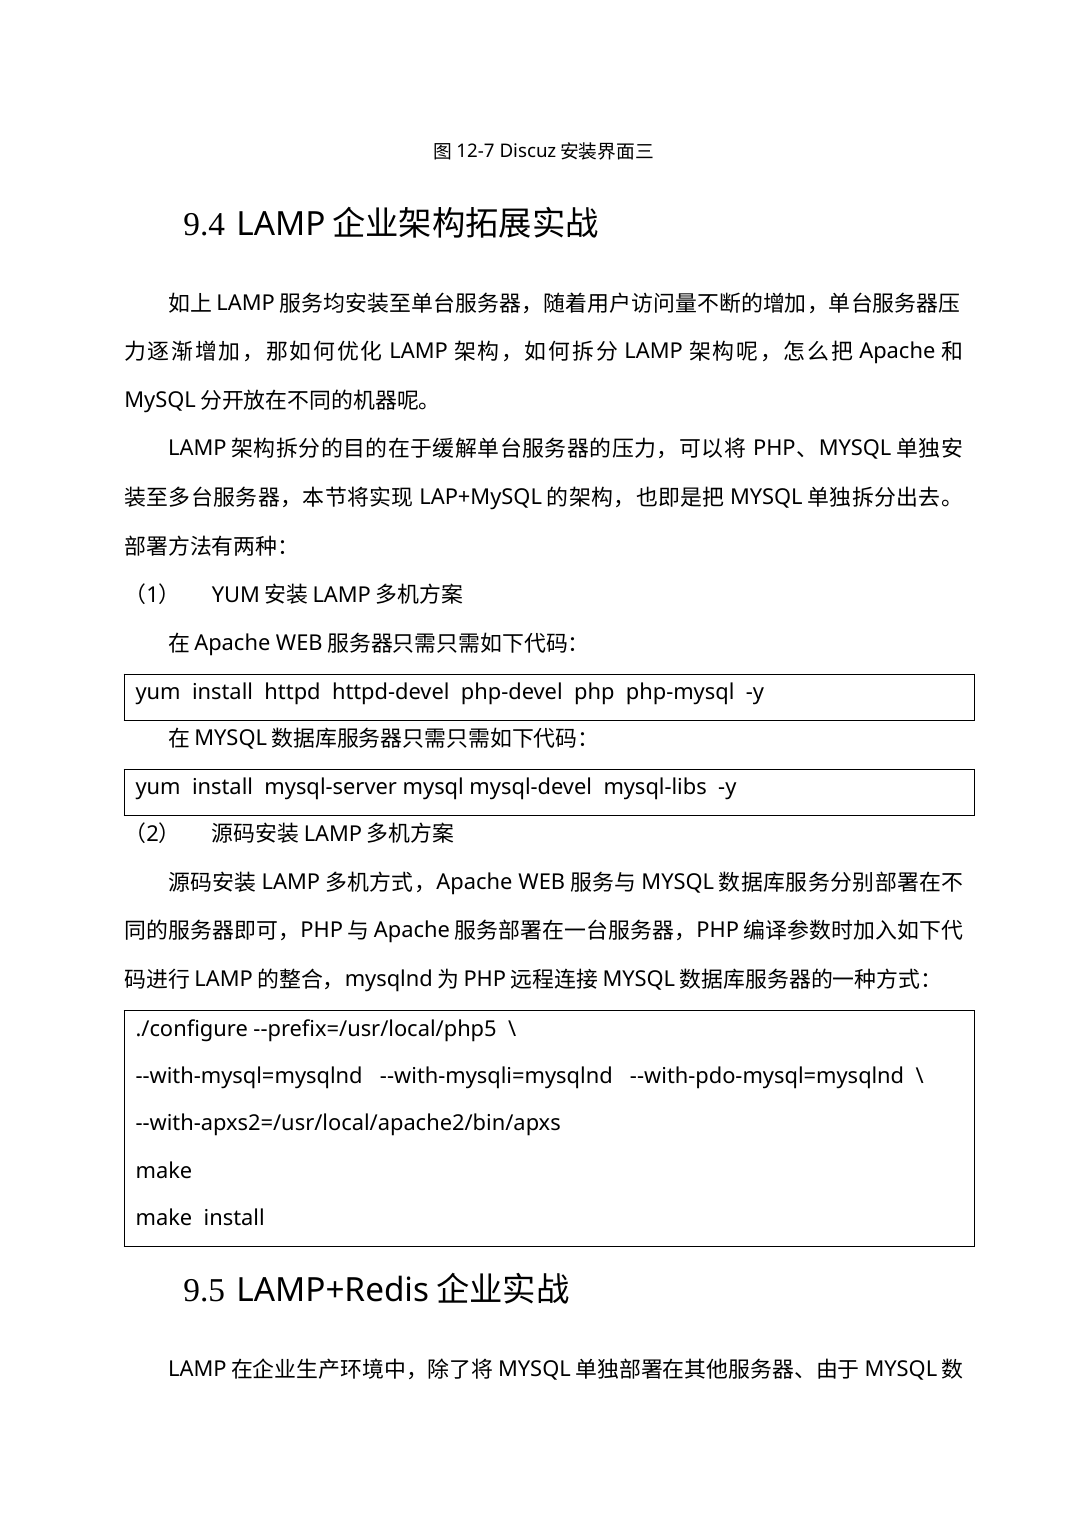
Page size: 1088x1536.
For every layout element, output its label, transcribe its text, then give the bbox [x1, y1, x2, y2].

table_header yum install mysql-server mysql mysql-devel mysql-libs -y [125, 770, 974, 815]
subtitle LAMP企业架构拓展实战 [183, 196, 963, 245]
text 如上LAMP服务均安装至单台服务器，随着用户访问量不断的增加，单台服务器压力逐渐增加，那如何优化LAMP架构，如何拆分LAMP架构呢，怎么把Apache和MySQL分开放在不同的机器呢。 [124, 285, 963, 415]
list YUM安装LAMP多机方案 [124, 577, 963, 609]
list 源码安装LAMP多机方案 [124, 816, 963, 848]
table_header ./configure --prefix=/usr/local/php5 \ --with-mysql=mysqlnd --with-mysqli=mysqlnd --with-pdo-mysql=mysqlnd \ --with-apxs2=/usr/local/apache2/bin/apxs make make install [125, 1011, 974, 1246]
text LAMP架构拆分的目的在于缓解单台服务器的压力，可以将PHP、MYSQL单独安装至多台服务器，本节将实现LAP+MySQL的架构，也即是把MYSQL单独拆分出去。部署方法有两种： [124, 431, 963, 561]
subtitle LAMP+Redis企业实战 [183, 1263, 963, 1311]
text 源码安装LAMP多机方式，Apache WEB服务与MYSQL数据库服务分别部署在不同的服务器即可，PHP与Apache服务部署在一台服务器，PHP编译参数时加入如下代码进行LAMP的整合，mysqlnd为PHP远程连接MYSQL数据库服务器的一种方式： [124, 864, 963, 994]
text 在MYSQL数据库服务器只需只需如下代码： [124, 721, 963, 753]
text 图12-7 Discuz安装界面三 [124, 134, 963, 166]
table_header yum install httpd httpd-devel php-devel php php-mysql -y [125, 675, 974, 719]
text 在Apache WEB服务器只需只需如下代码： [124, 625, 963, 658]
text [124, 1352, 963, 1384]
